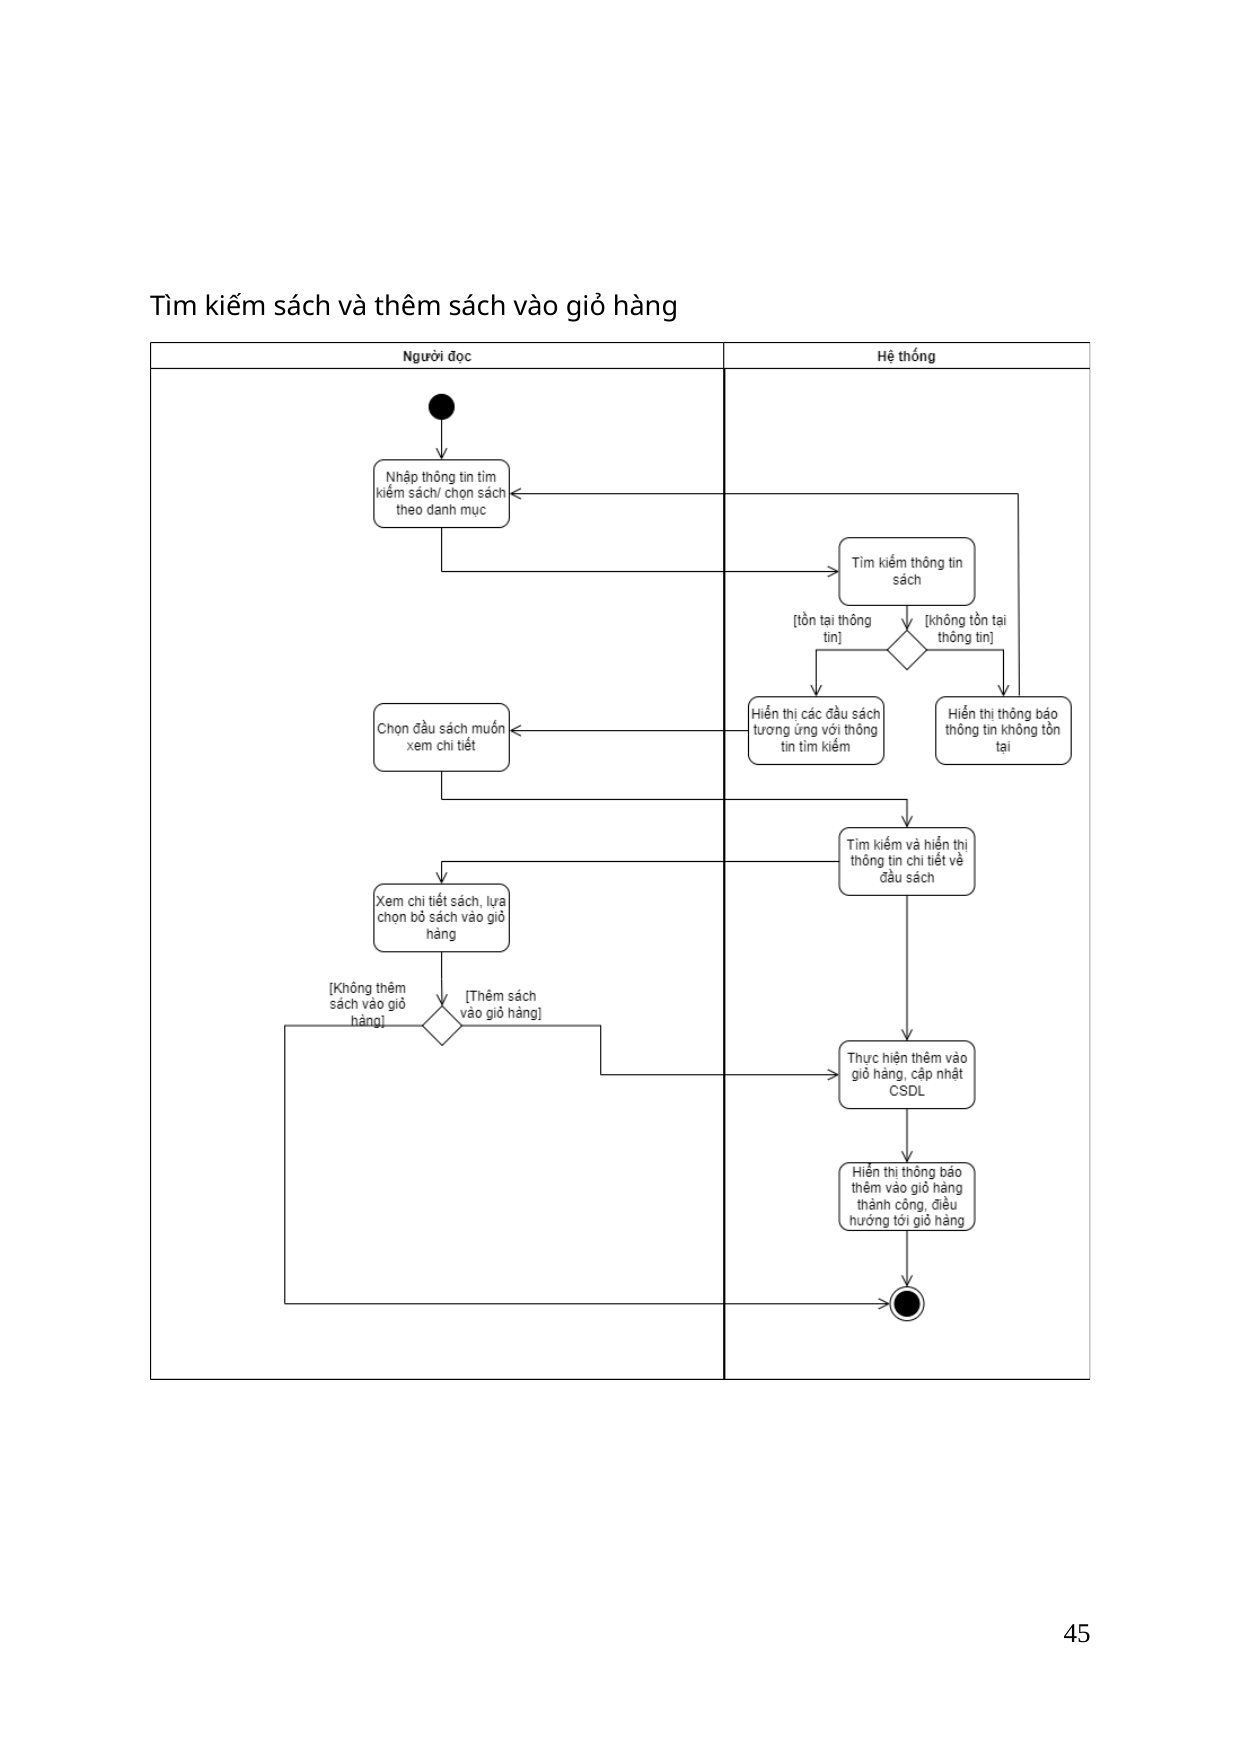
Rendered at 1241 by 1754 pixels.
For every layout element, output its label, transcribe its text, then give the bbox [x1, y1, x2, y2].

text Tìm kiếm sách và thêm sách vào giỏ hàng [150, 286, 1090, 323]
picture [150, 342, 1091, 1380]
